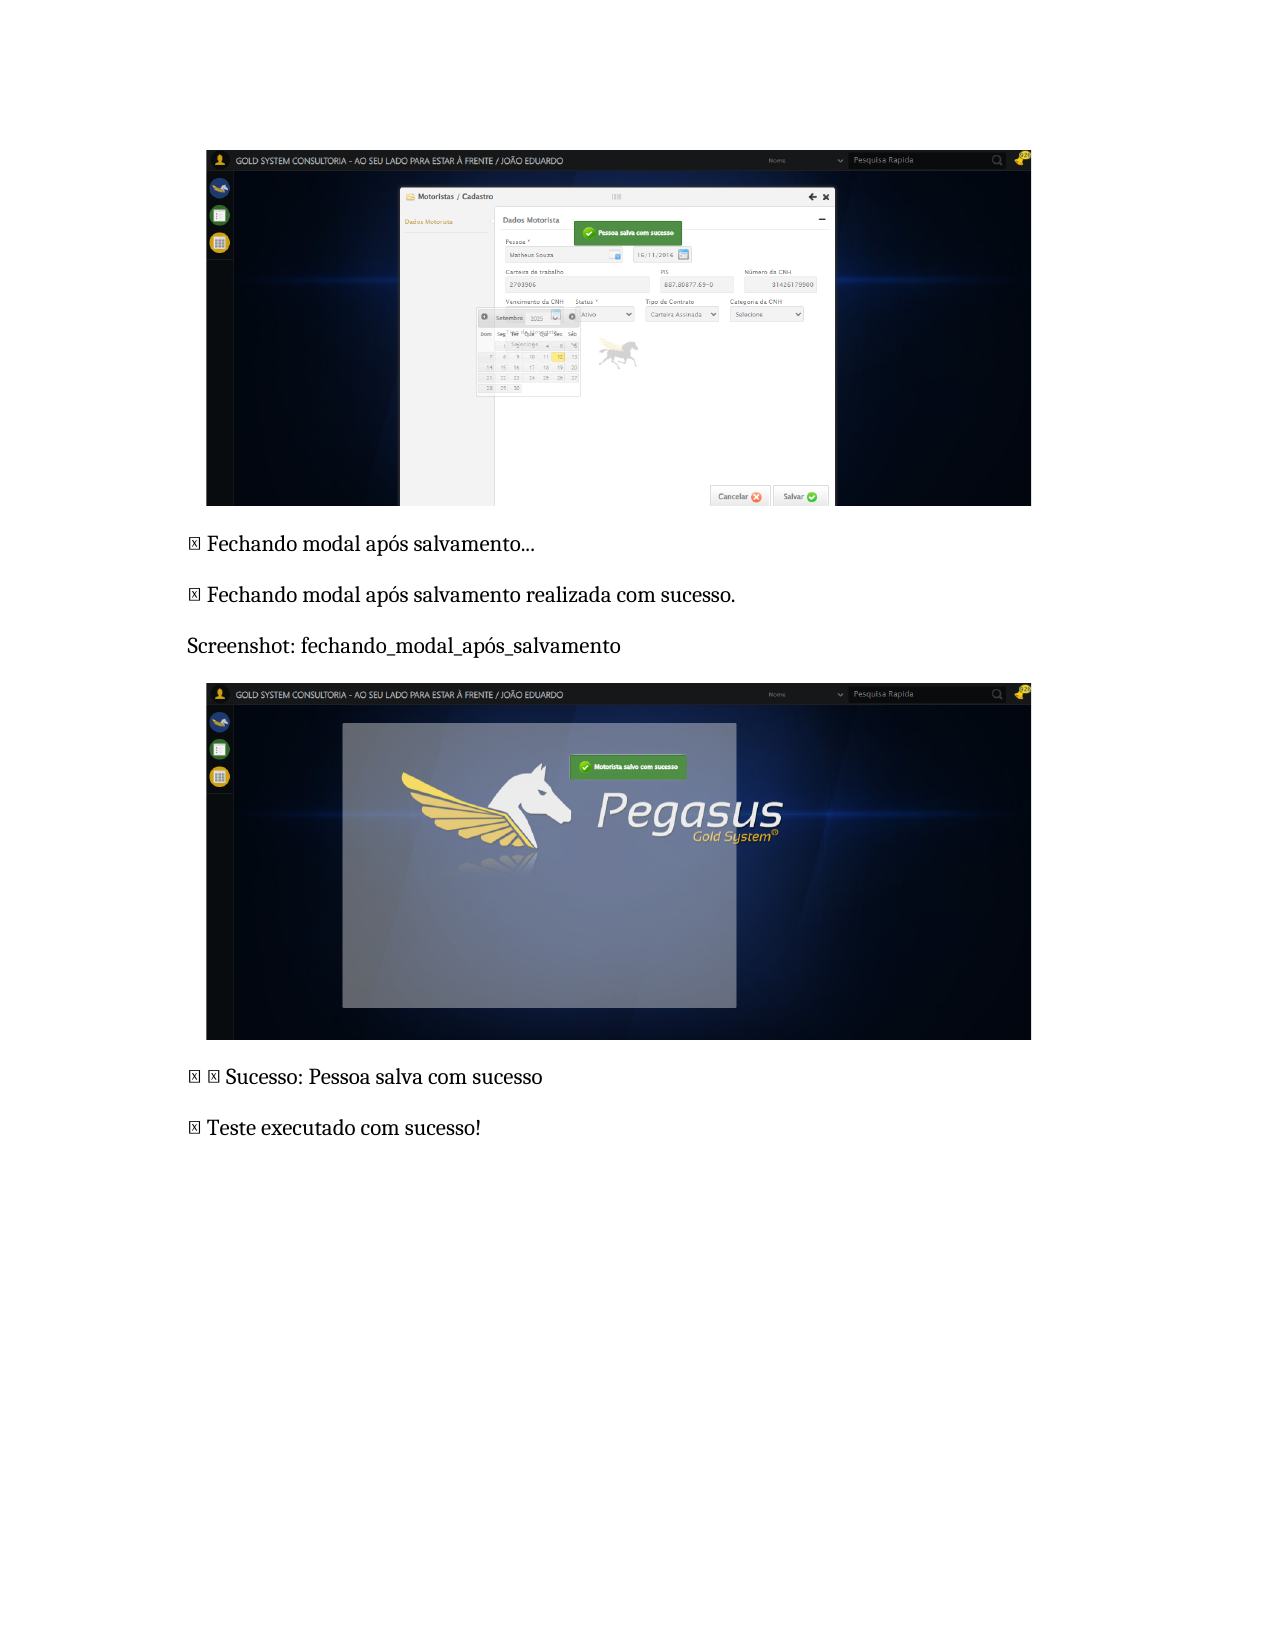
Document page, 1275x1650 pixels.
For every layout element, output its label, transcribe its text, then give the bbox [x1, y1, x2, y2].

text 📢 ✅ Sucesso: Pessoa salva com sucesso [187, 1064, 1087, 1090]
text 🔄 Fechando modal após salvamento... [187, 530, 1087, 557]
picture [206, 683, 1032, 1040]
text ✅ Fechando modal após salvamento realizada com sucesso. [187, 581, 1087, 608]
text ✅ Teste executado com sucesso! [187, 1115, 1087, 1141]
text Screenshot: fechando_modal_após_salvamento [187, 632, 1087, 659]
picture [206, 150, 1032, 506]
